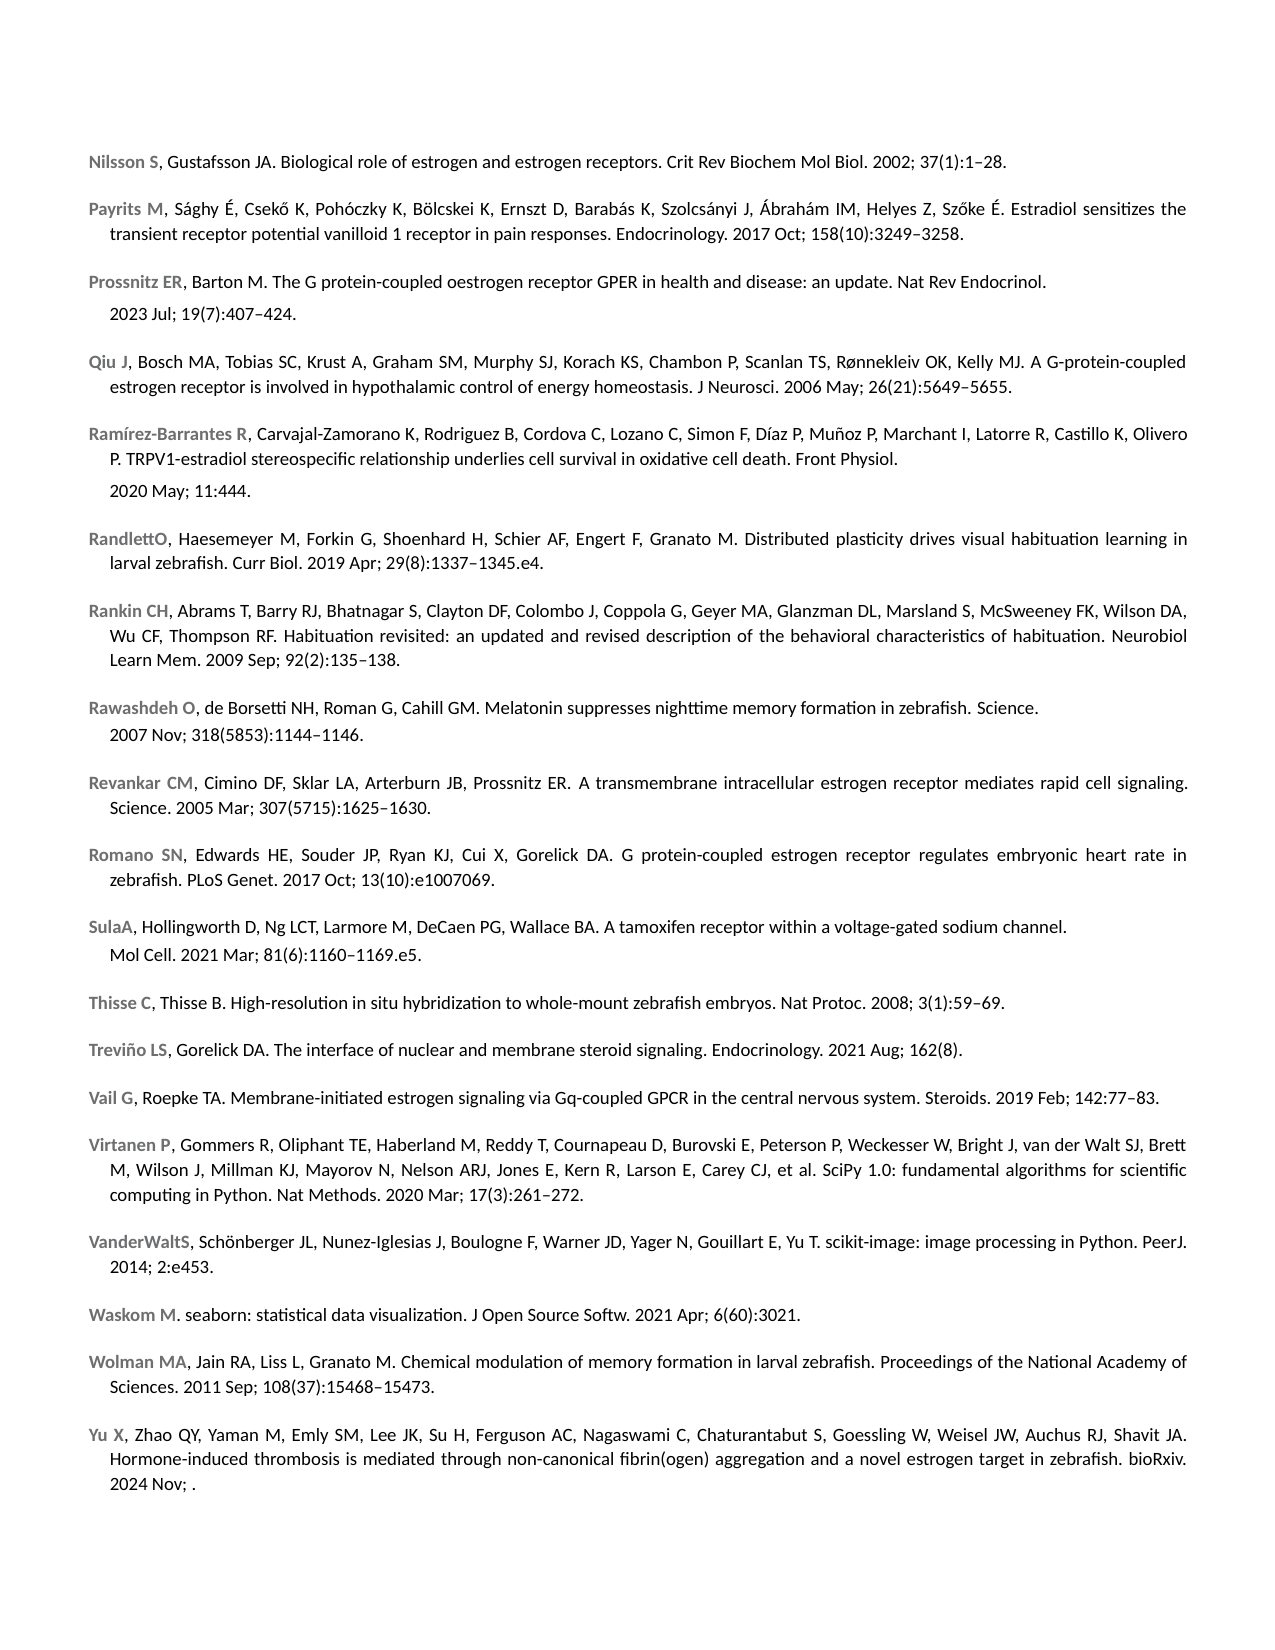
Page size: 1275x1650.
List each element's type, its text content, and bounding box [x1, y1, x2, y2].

text Virtanen P, Gommers R, Oliphant TE, Haberland M, Reddy T, Cournapeau D, Burovski E, Peterson P, Weckesser W, Bright J, van der Walt SJ, Brett M, Wilson J, Millman KJ, Mayorov N, Nelson ARJ, Jones E, Kern R, Larson E, Carey CJ, et al. SciPy 1.0: fundamental algorithms for scientific computing in Python. Nat Methods. 2020 Mar; 17(3):261–272. [88, 1134, 1189, 1206]
text 2007 Nov; 318(5853):1144–1146. [109, 723, 1189, 746]
text Romano SN, Edwards HE, Souder JP, Ryan KJ, Cui X, Gorelick DA. G protein-coupled estrogen receptor regulates embryonic heart rate in zebrafish. PLoS Genet. 2017 Oct; 13(10):e1007069. [88, 843, 1189, 891]
text VanderWaltS, Schönberger JL, Nunez-Iglesias J, Boulogne F, Warner JD, Yager N, Gouillart E, Yu T. scikit-image: image processing in Python. PeerJ. 2014; 2:e453. [88, 1231, 1189, 1278]
text Payrits M, Sághy É, Csekő K, Pohóczky K, Bölcskei K, Ernszt D, Barabás K, Szolcsányi J, Ábrahám IM, Helyes Z, Szőke É. Estradiol sensitizes the transient receptor potential vanilloid 1 receptor in pain responses. Endocrinology. 2017 Oct; 158(10):3249–3258. [88, 198, 1189, 245]
text Ramírez-Barrantes R, Carvajal-Zamorano K, Rodriguez B, Cordova C, Lozano C, Simon F, Díaz P, Muñoz P, Marchant I, Latorre R, Castillo K, Olivero P. TRPV1-estradiol stereospecific relationship underlies cell survival in oxidative cell death. Front Physiol. [88, 422, 1189, 470]
text Wolman MA, Jain RA, Liss L, Granato M. Chemical modulation of memory formation in larval zebrafish. Proceedings of the National Academy of Sciences. 2011 Sep; 108(37):15468–15473. [88, 1351, 1189, 1398]
text 2023 Jul; 19(7):407–424. [109, 302, 1189, 325]
text Mol Cell. 2021 Mar; 81(6):1160–1169.e5. [109, 943, 1189, 966]
text Prossnitz ER, Barton M. The G protein-coupled oestrogen receptor GPER in health and disease: an update. Nat Rev Endocrinol. [88, 270, 1189, 293]
text Revankar CM, Cimino DF, Sklar LA, Arterburn JB, Prossnitz ER. A transmembrane intracellular estrogen receptor mediates rapid cell signaling. Science. 2005 Mar; 307(5715):1625–1630. [88, 771, 1189, 819]
text Nilsson S, Gustafsson JA. Biological role of estrogen and estrogen receptors. Crit Rev Biochem Mol Biol. 2002; 37(1):1–28. [88, 150, 1189, 173]
text Vail G, Roepke TA. Membrane-initiated estrogen signaling via Gq-coupled GPCR in the central nervous system. Steroids. 2019 Feb; 142:77–83. [88, 1086, 1189, 1109]
text SulaA, Hollingworth D, Ng LCT, Larmore M, DeCaen PG, Wallace BA. A tamoxifen receptor within a voltage-gated sodium channel. [88, 916, 1189, 939]
text Qiu J, Bosch MA, Tobias SC, Krust A, Graham SM, Murphy SJ, Korach KS, Chambon P, Scanlan TS, Rønnekleiv OK, Kelly MJ. A G-protein-coupled estrogen receptor is involved in hypothalamic control of energy homeostasis. J Neurosci. 2006 May; 26(21):5649–5655. [88, 350, 1189, 398]
text RandlettO, Haesemeyer M, Forkin G, Shoenhard H, Schier AF, Engert F, Granato M. Distributed plasticity drives visual habituation learning in larval zebrafish. Curr Biol. 2019 Apr; 29(8):1337–1345.e4. [88, 527, 1189, 574]
text Thisse C, Thisse B. High-resolution in situ hybridization to whole-mount zebrafish embryos. Nat Protoc. 2008; 3(1):59–69. [88, 991, 1189, 1014]
text Yu X, Zhao QY, Yaman M, Emly SM, Lee JK, Su H, Ferguson AC, Nagaswami C, Chaturantabut S, Goessling W, Weisel JW, Auchus RJ, Shavit JA. Hormone-induced thrombosis is mediated through non-canonical fibrin(ogen) aggregation and a novel estrogen target in zebrafish. bioRxiv. 2024 Nov; . [88, 1423, 1189, 1495]
text 2020 May; 11:444. [109, 479, 1189, 502]
text Rawashdeh O, de Borsetti NH, Roman G, Cahill GM. Melatonin suppresses nighttime memory formation in zebrafish. Science. [88, 696, 1189, 719]
text Treviño LS, Gorelick DA. The interface of nuclear and membrane steroid signaling. Endocrinology. 2021 Aug; 162(8). [88, 1038, 1189, 1061]
text Rankin CH, Abrams T, Barry RJ, Bhatnagar S, Clayton DF, Colombo J, Coppola G, Geyer MA, Glanzman DL, Marsland S, McSweeney FK, Wilson DA, Wu CF, Thompson RF. Habituation revisited: an updated and revised description of the behavioral characteristics of habituation. Neurobiol Learn Mem. 2009 Sep; 92(2):135–138. [88, 599, 1189, 671]
text Waskom M. seaborn: statistical data visualization. J Open Source Softw. 2021 Apr; 6(60):3021. [88, 1303, 1189, 1326]
